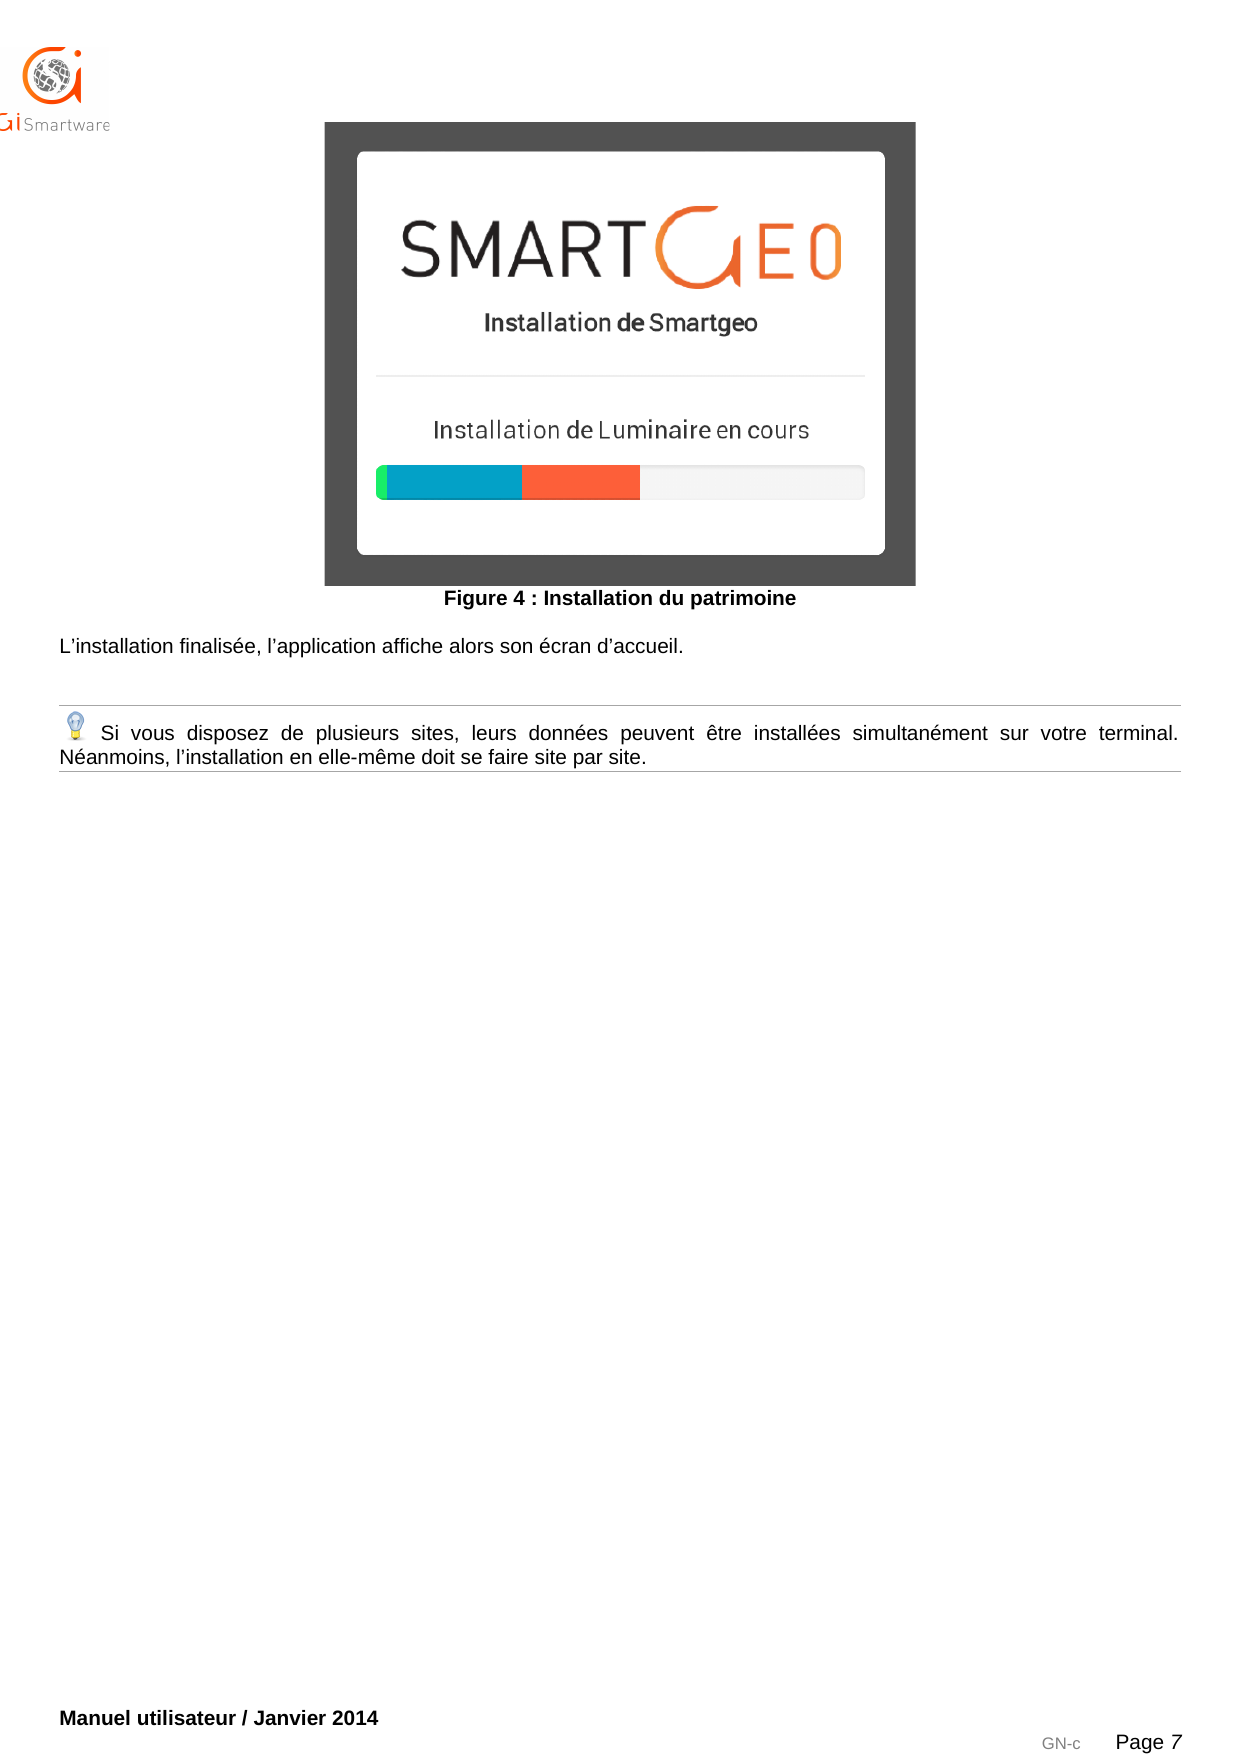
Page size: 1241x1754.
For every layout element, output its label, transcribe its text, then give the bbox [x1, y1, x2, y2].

picture [0, 47, 110, 131]
text L’installation finalisée, l’application affiche alors son écran d’accueil. [59, 633, 1181, 657]
picture [59, 710, 89, 741]
text Si vous disposez de plusieurs sites, leurs données peuvent être installées simultanément sur votre terminal. Néanmoins, l’installation en elle-même doit se faire site par site. [59, 706, 1181, 771]
picture [324, 122, 916, 586]
